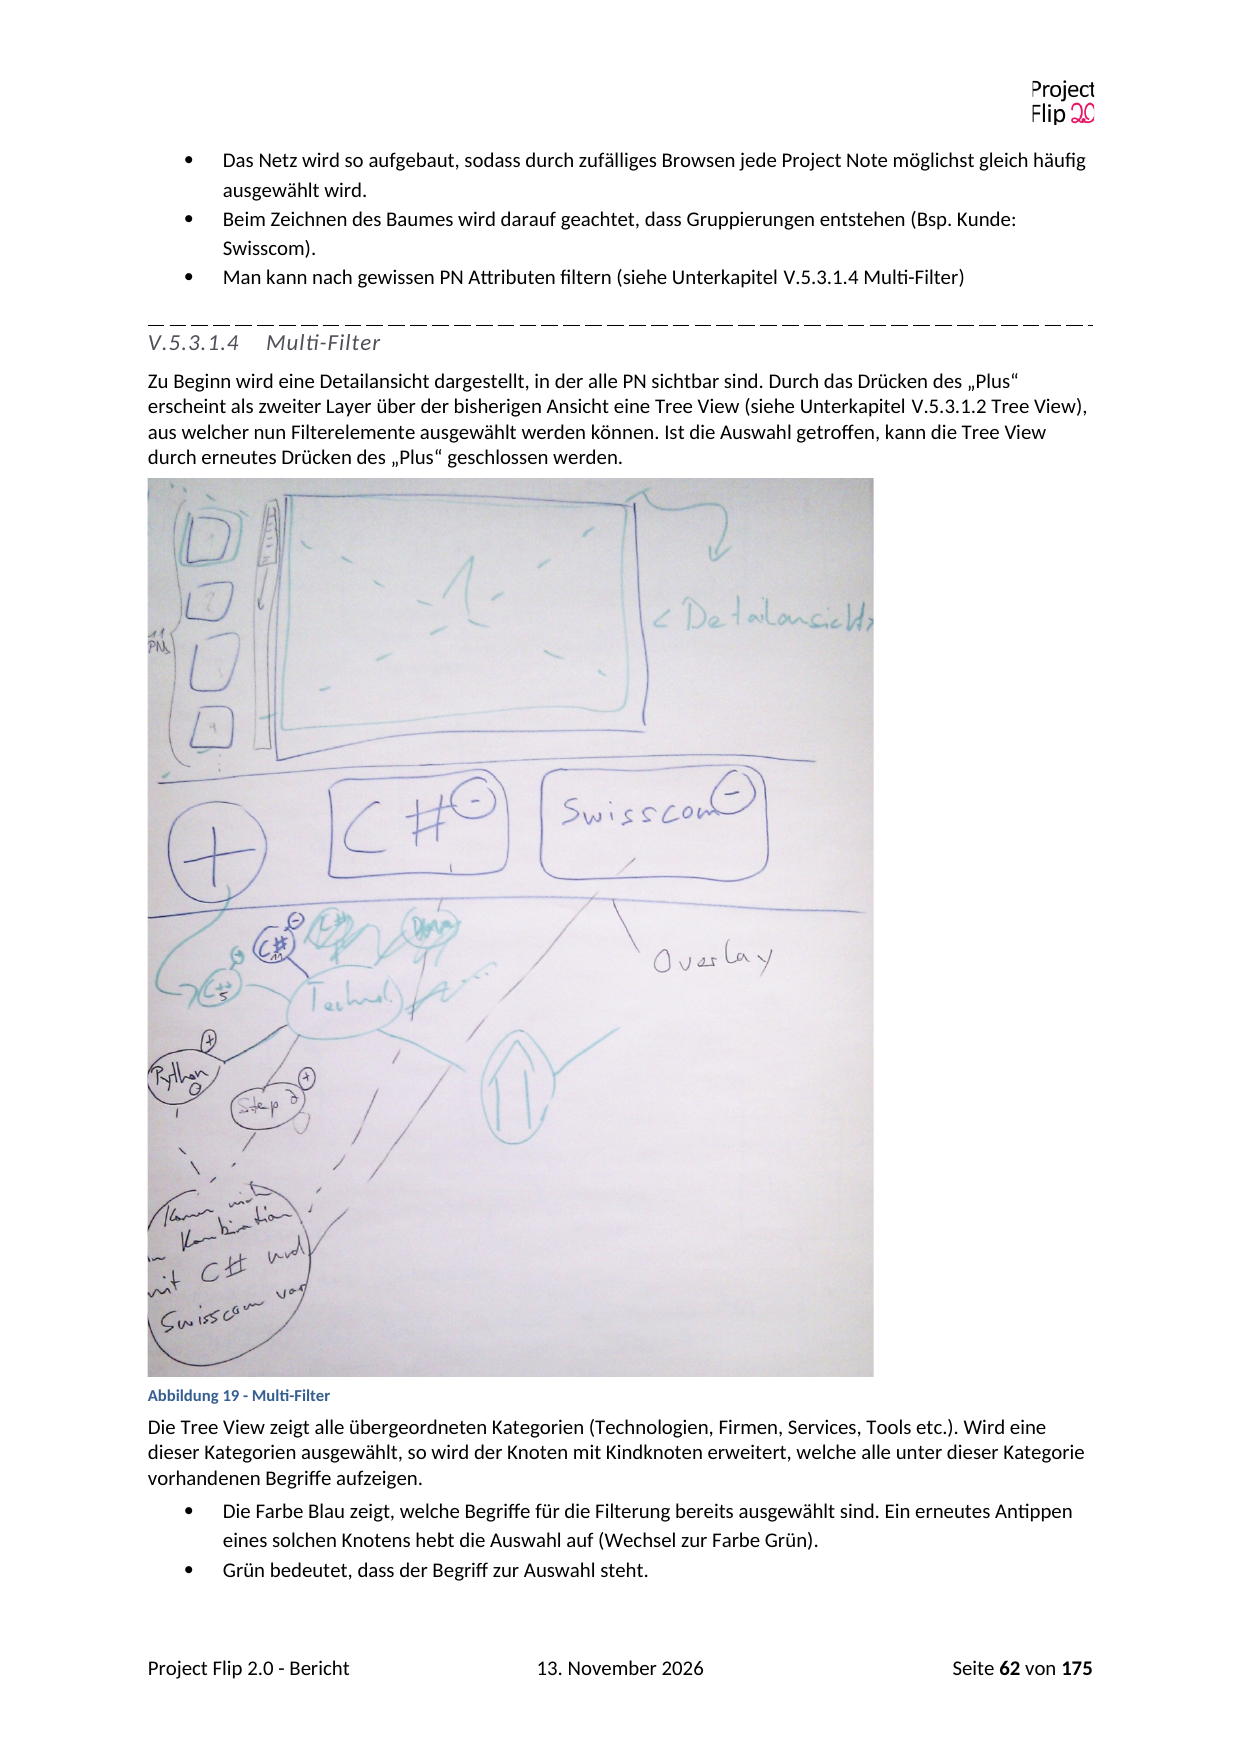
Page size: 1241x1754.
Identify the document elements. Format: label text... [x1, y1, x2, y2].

text Abbildung - Multi-Filter [148, 1385, 1093, 1406]
subtitle Multi-Filter [148, 325, 1093, 356]
text Die Tree View zeigt alle übergeordneten Kategorien (Technologien, Firmen, Services, Tools etc.). Wird eine dieser Kategorien ausgewählt, so wird der Knoten mit Kindknoten erweitert, welche alle unter dieser Kategorie vorhandenen Begriffe aufzeigen. [148, 1414, 1093, 1490]
picture [1081, 79, 1097, 124]
list Man kann nach gewissen PN Attributen filtern (siehe Unterkapitel V.5.3.1.4 Multi-Filter) [185, 264, 1093, 290]
list Das Netz wird so aufgebaut, sodass durch zufälliges Browsen jede Project Note möglichst gleich häufig ausgewählt wird. [185, 148, 1093, 202]
list Grün bedeutet, dass der Begriff zur Auswahl steht. [185, 1557, 1093, 1582]
picture [147, 478, 874, 1377]
list Die Farbe Blau zeigt, welche Begriffe für die Filterung bereits ausgewählt sind. Ein erneutes Antippen eines solchen Knotens hebt die Auswahl auf (Wechsel zur Farbe Grün). [185, 1498, 1093, 1553]
text Zu Beginn wird eine Detailansicht dargestellt, in der alle PN sichtbar sind. Durch das Drücken des „Plus“ erscheint als zweiter Layer über der bisherigen Ansicht eine Tree View (siehe Unterkapitel V.5.3.1.2 Tree View), aus welcher nun Filterelemente ausgewählt werden können. Ist die Auswahl getroffen, kann die Tree View durch erneutes Drücken des „Plus“ geschlossen werden. [148, 368, 1093, 470]
list Beim Zeichnen des Baumes wird darauf geachtet, dass Gruppierungen entstehen (Bsp. Kunde: Swisscom). [185, 206, 1093, 261]
